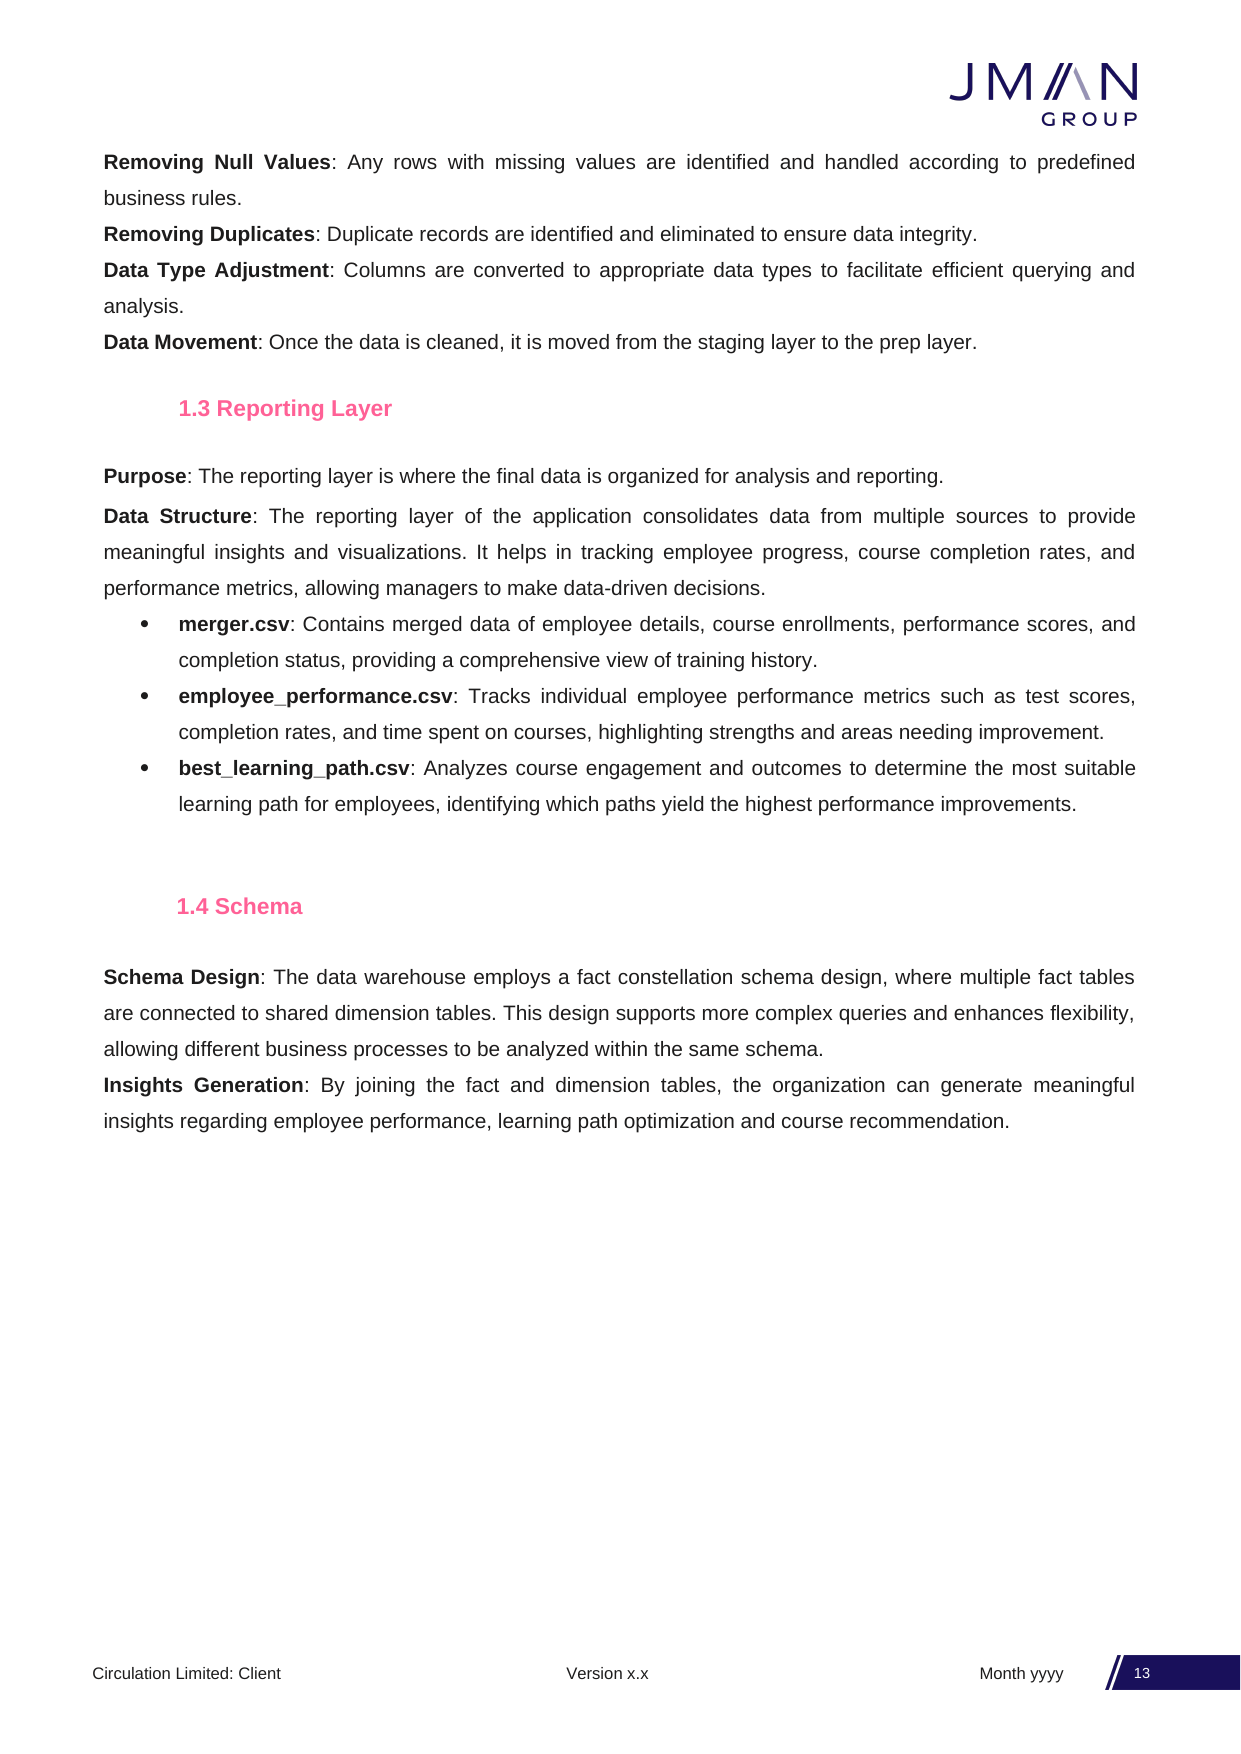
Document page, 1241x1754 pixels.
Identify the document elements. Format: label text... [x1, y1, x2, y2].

list Data Structure: The reporting layer of the application consolidates data from multiple sources to provide meaningful insights and visualizations. It helps in tracking employee progress, course completion rates, and performance metrics, allowing managers to make data-driven decisions. [103, 504, 1137, 599]
list Schema Design: The data warehouse employs a fact constellation schema design, where multiple fact tables are connected to shared dimension tables. This design supports more complex queries and enhances flexibility, allowing different business processes to be analyzed within the same schema. [103, 965, 1137, 1061]
list merger.csv: Contains merged data of employee details, course enrollments, performance scores, and completion status, providing a comprehensive view of training history. [141, 612, 1137, 672]
list Insights Generation: By joining the fact and dimension tables, the organization can generate meaningful insights regarding employee performance, learning path optimization and course recommendation. [103, 1073, 1137, 1133]
list best_learning_path.csv: Analyzes course engagement and outcomes to determine the most suitable learning path for employees, identifying which paths yield the highest performance improvements. [141, 756, 1137, 816]
subtitle 1.3 Reporting Layer [178, 395, 1137, 421]
list Data Type Adjustment: Columns are converted to appropriate data types to facilitate efficient querying and analysis. [103, 258, 1137, 318]
list Removing Null Values: Any rows with missing values are identified and handled according to predefined business rules. [103, 150, 1137, 210]
picture [1105, 1655, 1241, 1690]
picture [949, 63, 1137, 126]
list Data Movement: Once the data is cleaned, it is moved from the staging layer to the prep layer. [103, 330, 1137, 354]
list employee_performance.csv: Tracks individual employee performance metrics such as test scores, completion rates, and time spent on courses, highlighting strengths and areas needing improvement. [141, 683, 1137, 743]
subtitle 1.4 Schema [103, 893, 1137, 919]
list Removing Duplicates: Duplicate records are identified and eliminated to ensure data integrity. [103, 222, 1137, 246]
list Purpose: The reporting layer is where the final data is organized for analysis and reporting. [103, 464, 1137, 488]
